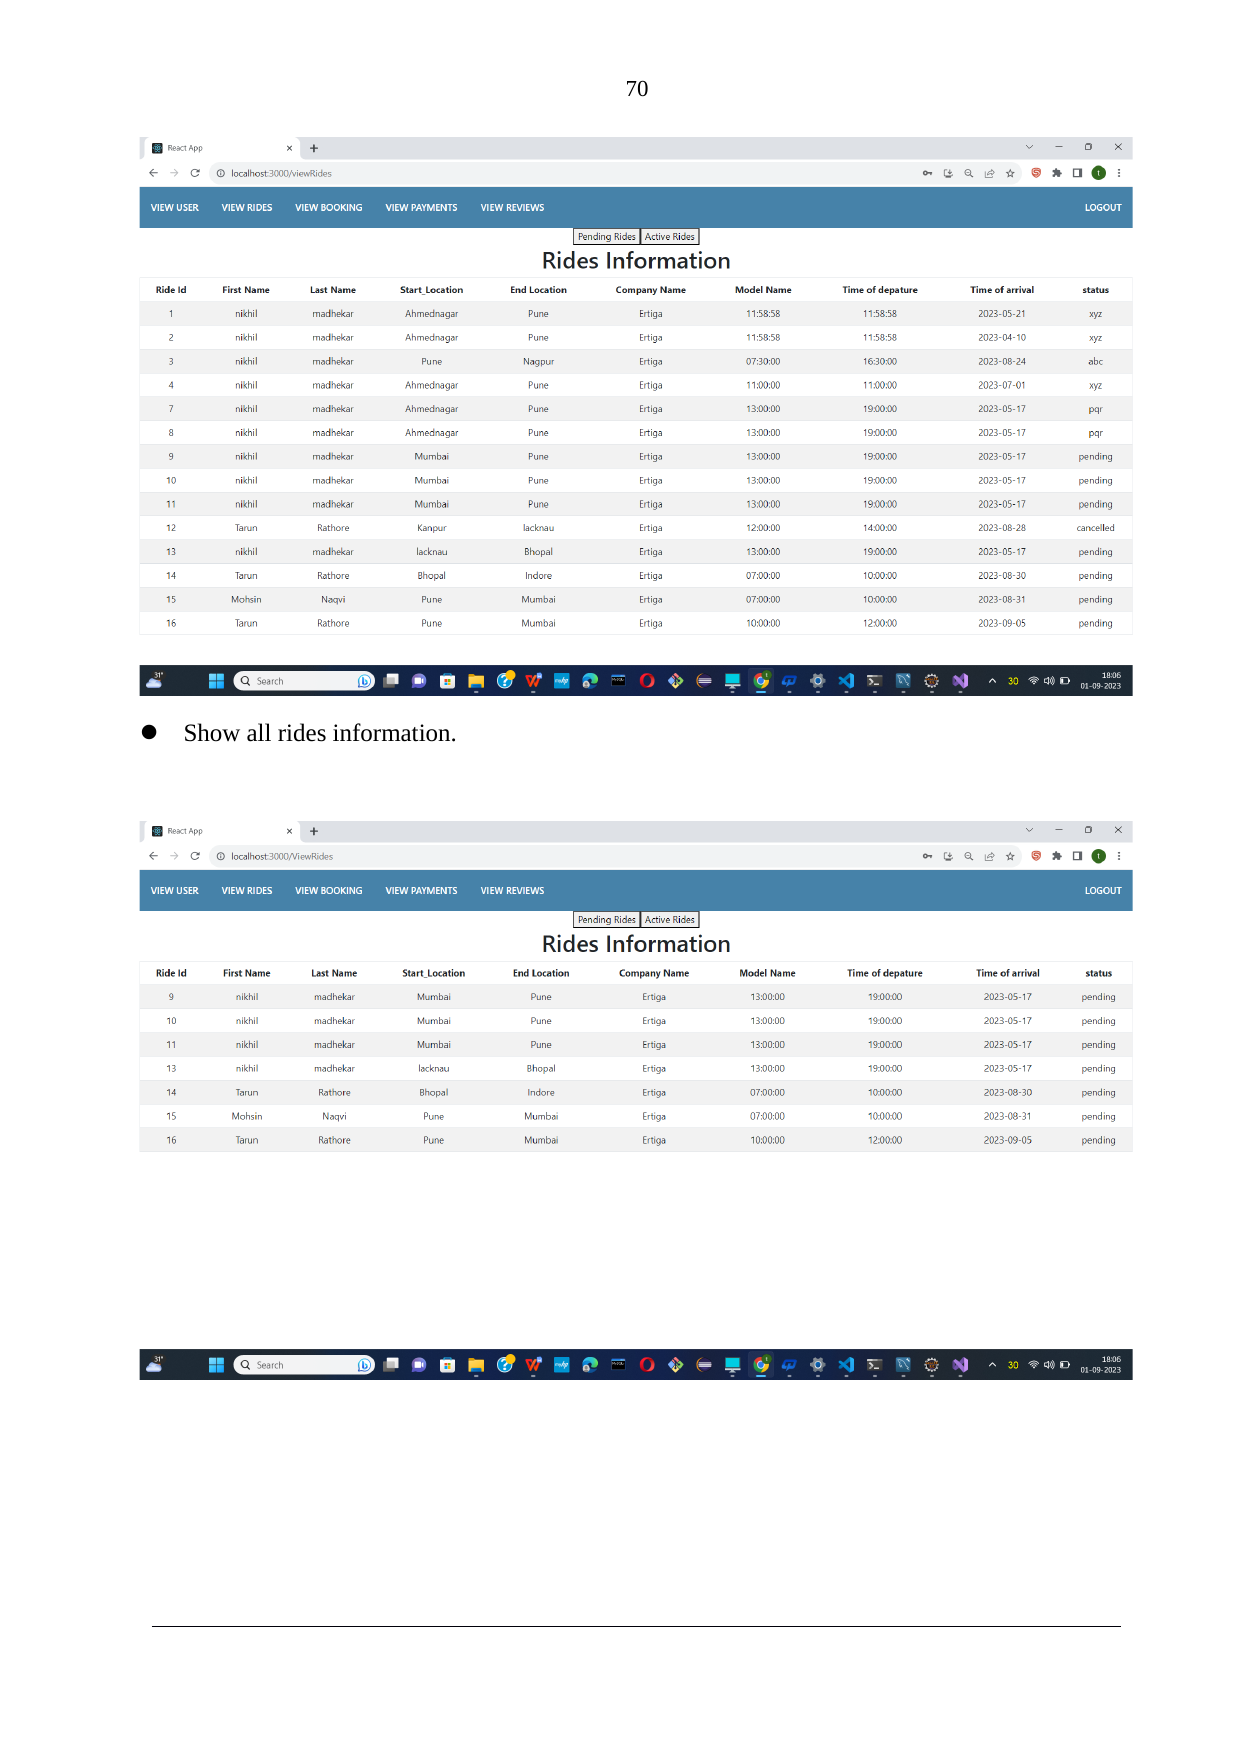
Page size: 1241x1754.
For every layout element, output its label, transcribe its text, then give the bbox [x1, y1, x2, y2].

list Show all rides information. [139, 718, 1134, 747]
picture [139, 821, 1133, 1380]
picture [139, 137, 1133, 696]
